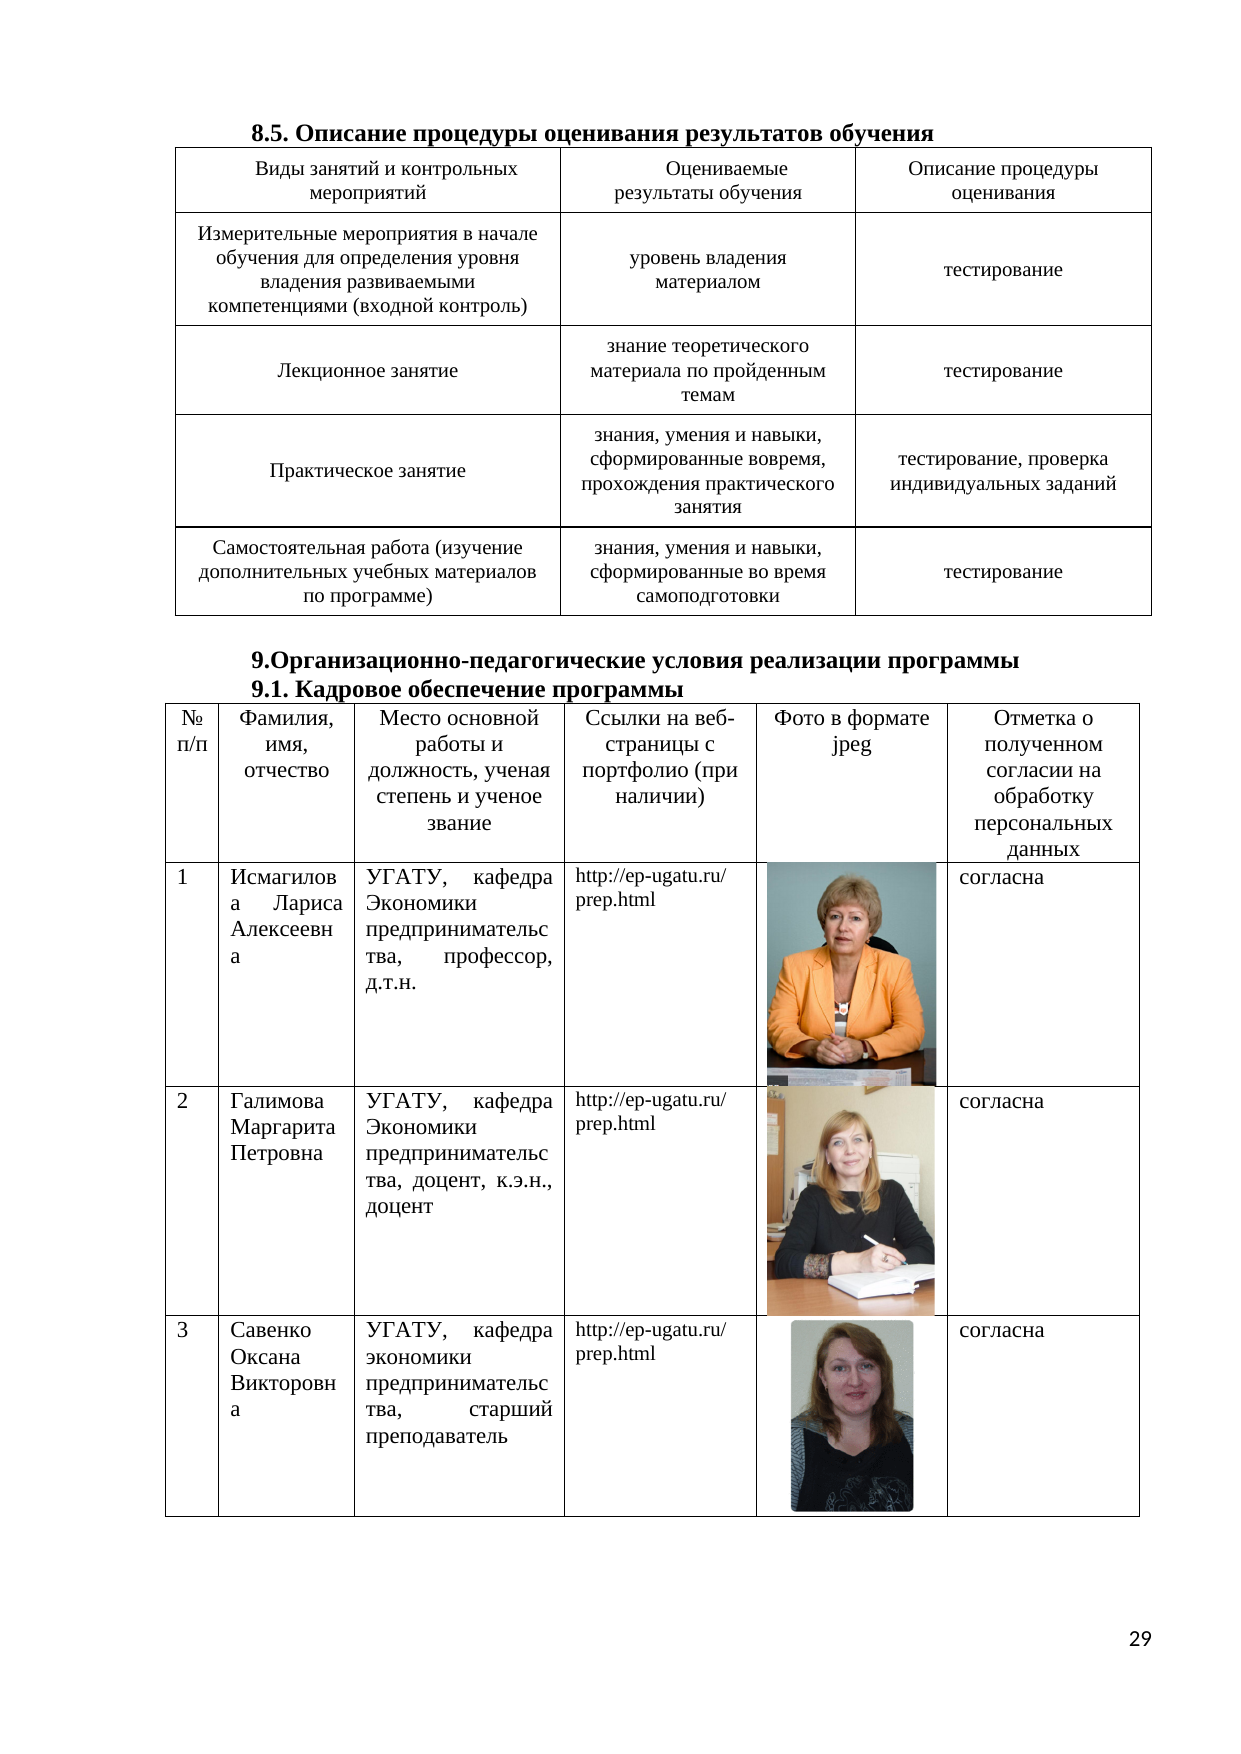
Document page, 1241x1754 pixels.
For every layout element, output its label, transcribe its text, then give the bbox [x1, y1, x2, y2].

table_cell [757, 1316, 788, 1516]
table_cell Галимова Маргарита Петровна [219, 1087, 354, 1315]
table_header Отметка о полученном согласии на обработку персональных данных [948, 704, 1139, 862]
table_cell знания, умения и навыки, сформированные во время самоподготовки [561, 528, 855, 615]
table_cell Савенко Оксана Викторовна [219, 1316, 354, 1516]
table_cell знания, умения и навыки, сформированные вовремя, прохождения практического занятия [561, 415, 855, 526]
table_cell Измерительные мероприятия в начале обучения для определения уровня владения развиваемыми компетенциями (входной контроль) [176, 213, 560, 324]
table_cell [916, 1316, 947, 1516]
table_cell тестирование, проверка индивидуальных заданий [856, 415, 1151, 526]
table_header Ссылки на веб-страницы с портфолио (при наличии) [565, 704, 756, 862]
table_header Оцениваемые результаты обучения [561, 148, 855, 212]
table_cell [757, 1087, 767, 1315]
table_cell Лекционное занятие [176, 326, 560, 413]
table_cell знание теоретического материала по пройденным темам [561, 326, 855, 413]
table_cell 3 [166, 1316, 218, 1516]
table_cell Исмагилова Лариса Алексеевна [219, 863, 354, 1086]
table_cell УГАТУ, кафедра Экономики предпринимательства, доцент, к.э.н., доцент [355, 1087, 564, 1315]
table_cell http://ep-ugatu.ru/prep.html [565, 1087, 756, 1315]
table_cell тестирование [856, 213, 1151, 324]
table_cell [937, 863, 947, 1086]
table_header Фамилия, имя, отчество [219, 704, 354, 862]
table_cell 1 [166, 863, 218, 1086]
table_header Фото в формате jpeg [757, 704, 947, 862]
table_cell Практическое занятие [176, 415, 560, 526]
list 8.5. Описание процедуры оценивания результатов обучения [177, 118, 1152, 147]
table_cell Самостоятельная работа (изучение дополнительных учебных материалов по программе) [176, 528, 560, 615]
table_header Описание процедуры оценивания [856, 148, 1151, 212]
table_cell согласна [948, 863, 1139, 1086]
table_cell http://ep-ugatu.ru/prep.html [565, 863, 756, 1086]
table_cell УГАТУ, кафедра Экономики предпринимательства, профессор, д.т.н. [355, 863, 564, 1086]
list 9.Организационно-педагогические условия реализации программы [177, 645, 1152, 674]
table_cell тестирование [856, 528, 1151, 615]
table_header № п/п [166, 704, 218, 862]
picture [767, 862, 937, 1516]
table_header Виды занятий и контрольных мероприятий [176, 148, 560, 212]
table_cell УГАТУ, кафедра экономики предпринимательства, старший преподаватель [355, 1316, 564, 1516]
table_cell согласна [948, 1316, 1139, 1516]
table_header Место основной работы и должность, ученая степень и ученое звание [355, 704, 564, 862]
table_cell уровень владения материалом [561, 213, 855, 324]
table_cell тестирование [856, 326, 1151, 413]
table_cell http://ep-ugatu.ru/prep.html [565, 1316, 756, 1516]
list 9.1. Кадровое обеспечение программы [177, 674, 1152, 702]
table_cell 2 [166, 1087, 218, 1315]
table_cell [757, 863, 767, 1086]
table_cell согласна [948, 1087, 1139, 1315]
table_cell [935, 1087, 947, 1315]
